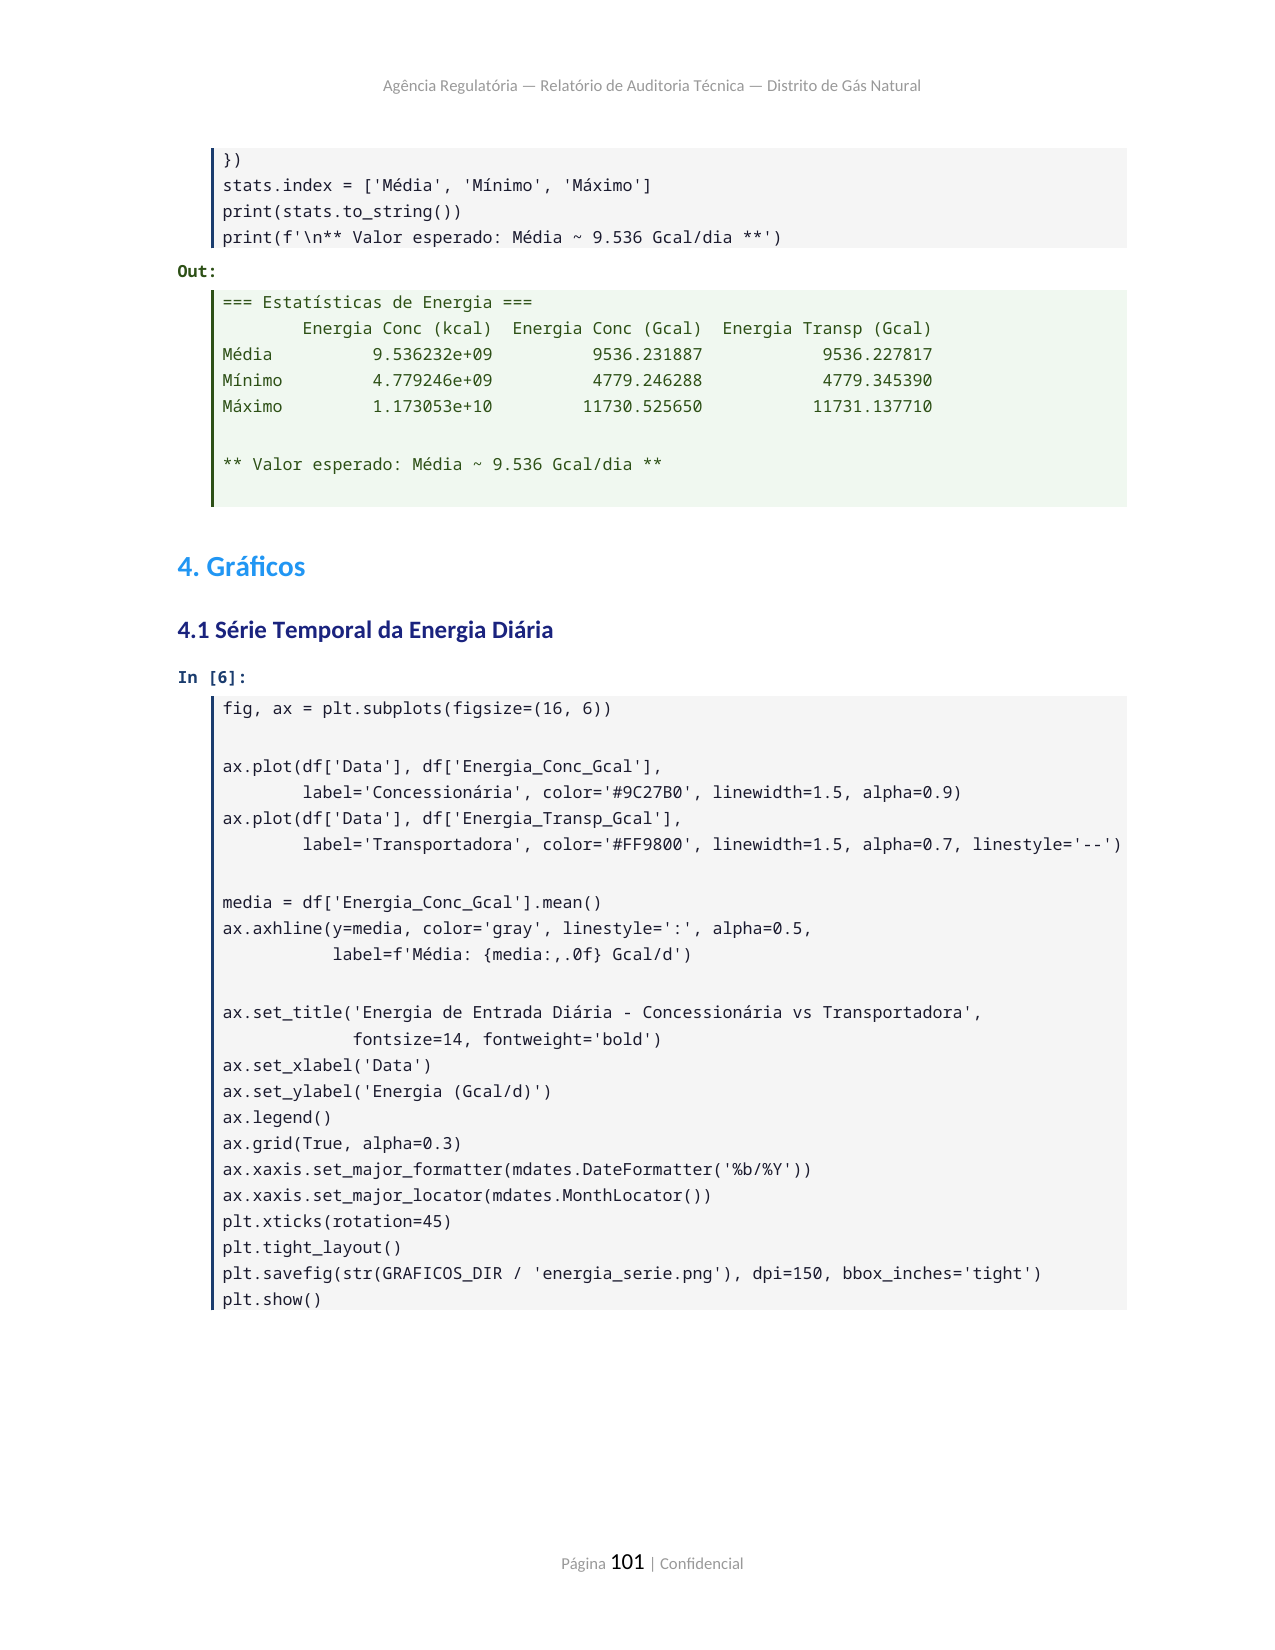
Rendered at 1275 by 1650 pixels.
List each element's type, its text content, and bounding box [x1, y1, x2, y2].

text ax.set_xlabel('Data') [214, 1053, 1127, 1076]
text plt.show() [214, 1288, 1127, 1310]
text plt.savefig(str(GRAFICOS_DIR / 'energia_serie.png'), dpi=150, bbox_inches='tight') [214, 1262, 1127, 1284]
subtitle 4. Gráficos [177, 548, 1127, 584]
text plt.tight_layout() [214, 1236, 1127, 1258]
text }) [214, 148, 1127, 170]
text ax.grid(True, alpha=0.3) [214, 1131, 1127, 1154]
text print(stats.to_string()) [214, 200, 1127, 222]
text fontsize=14, fontweight='bold') [214, 1027, 1127, 1050]
text === Estatísticas de Energia === [214, 290, 1127, 313]
text ax.xaxis.set_major_locator(mdates.MonthLocator()) [214, 1183, 1127, 1206]
text In [6]: [177, 666, 1127, 689]
text fig, ax = plt.subplots(figsize=(16, 6)) [214, 696, 1127, 719]
subtitle 4.1 Série Temporal da Energia Diária [177, 614, 1127, 645]
text Máximo 1.173053e+10 11730.525650 11731.137710 [214, 394, 1127, 417]
text Out: [177, 260, 1127, 283]
text plt.xticks(rotation=45) [214, 1209, 1127, 1232]
text ax.legend() [214, 1105, 1127, 1128]
text label='Concessionária', color='#9C27B0', linewidth=1.5, alpha=0.9) [214, 781, 1127, 803]
text ** Valor esperado: Média ~ 9.536 Gcal/dia ** [214, 453, 1127, 475]
text print(f'\n** Valor esperado: Média ~ 9.536 Gcal/dia **') [214, 226, 1127, 248]
text label='Transportadora', color='#FF9800', linewidth=1.5, alpha=0.7, linestyle='--') [214, 833, 1127, 855]
text label=f'Média: {media:,.0f} Gcal/d') [214, 943, 1127, 966]
text media = df['Energia_Conc_Gcal'].mean() [214, 891, 1127, 913]
text Mínimo 4.779246e+09 4779.246288 4779.345390 [214, 368, 1127, 391]
text ax.plot(df['Data'], df['Energia_Transp_Gcal'], [214, 807, 1127, 829]
text ax.set_ylabel('Energia (Gcal/d)') [214, 1079, 1127, 1102]
text ax.set_title('Energia de Entrada Diária - Concessionária vs Transportadora', [214, 1001, 1127, 1024]
text Energia Conc (kcal) Energia Conc (Gcal) Energia Transp (Gcal) [214, 316, 1127, 339]
text ax.axhline(y=media, color='gray', linestyle=':', alpha=0.5, [214, 917, 1127, 939]
text Média 9.536232e+09 9536.231887 9536.227817 [214, 342, 1127, 365]
text stats.index = ['Média', 'Mínimo', 'Máximo'] [214, 174, 1127, 196]
text ax.plot(df['Data'], df['Energia_Conc_Gcal'], [214, 754, 1127, 777]
text ax.xaxis.set_major_formatter(mdates.DateFormatter('%b/%Y')) [214, 1157, 1127, 1180]
